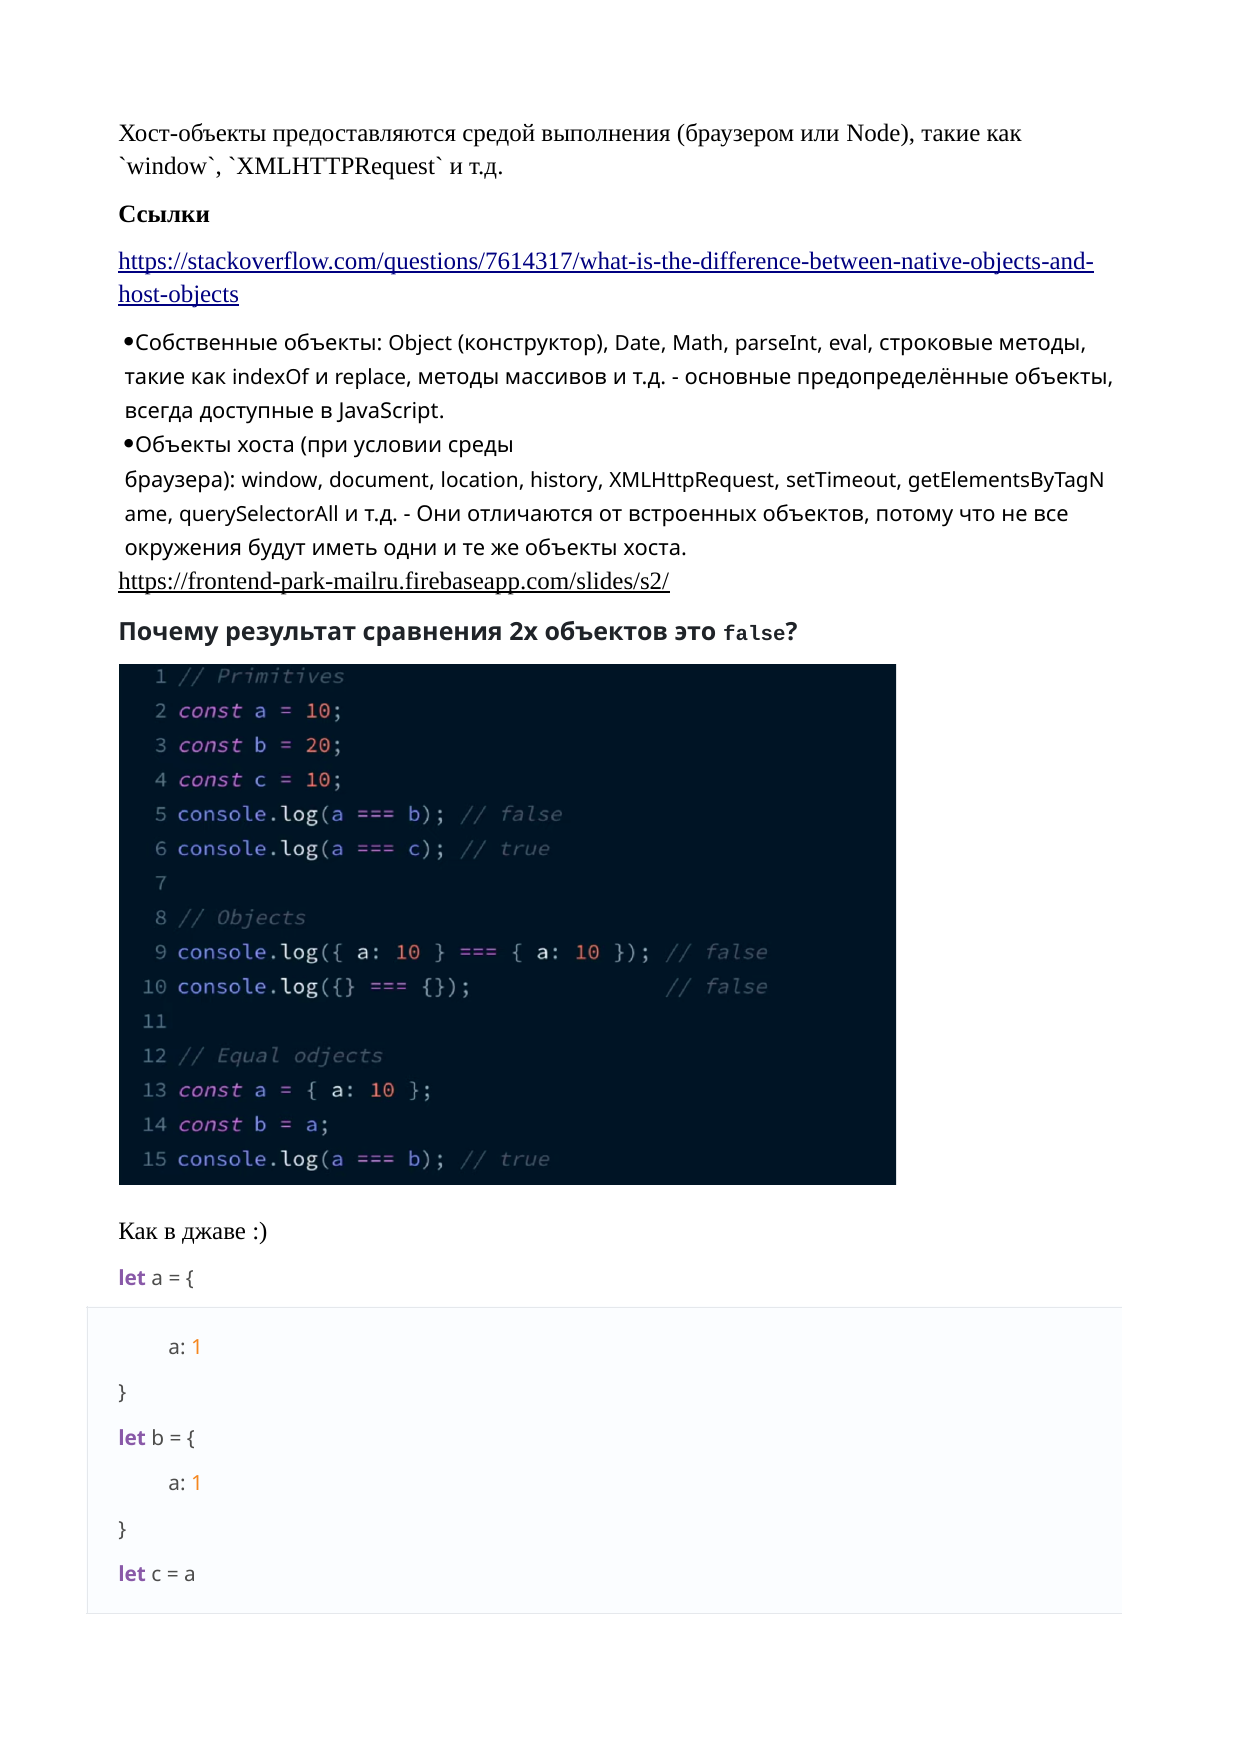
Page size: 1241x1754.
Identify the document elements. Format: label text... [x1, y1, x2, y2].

text let c = a [88, 1534, 1122, 1613]
text Почему результат сравнения 2х объектов это false? [118, 614, 1122, 648]
text https://frontend-park-mailru.firebaseapp.com/slides/s2/ [118, 566, 1122, 595]
text a: 1 [88, 1308, 1122, 1352]
text } [88, 1488, 1122, 1534]
list Объекты хоста (при условии среды браузера): window, document, location, history, XMLHttpRequest, setTimeout, getElementsByTagName, querySelectorAll и т.д. - Они отличаются от встроенных объектов, потому что не все окружения будут иметь одни и те же объекты хоста. [124, 429, 1116, 562]
text Хост-объекты предоставляются средой выполнения (браузером или Node), такие как `window`, `XMLHTTPRequest` и т.д. [118, 118, 1122, 180]
text https://stackoverflow.com/questions/7614317/what-is-the-difference-between-native-objects-and-host-objects [118, 246, 1122, 308]
text } [88, 1352, 1122, 1397]
list Собственные объекты: Object (конструктор), Date, Math, parseInt, eval, строковые методы, такие как indexOf и replace, методы массивов и т.д. - основные предопределённые объекты, всегда доступные в JavaScript. [124, 327, 1116, 425]
text Ссылки [118, 199, 1122, 227]
text Как в джаве :) [118, 1216, 1122, 1244]
text let b = { [88, 1397, 1122, 1443]
text a: 1 [88, 1443, 1122, 1488]
picture [119, 664, 897, 1185]
text let a = { [118, 1263, 1122, 1292]
